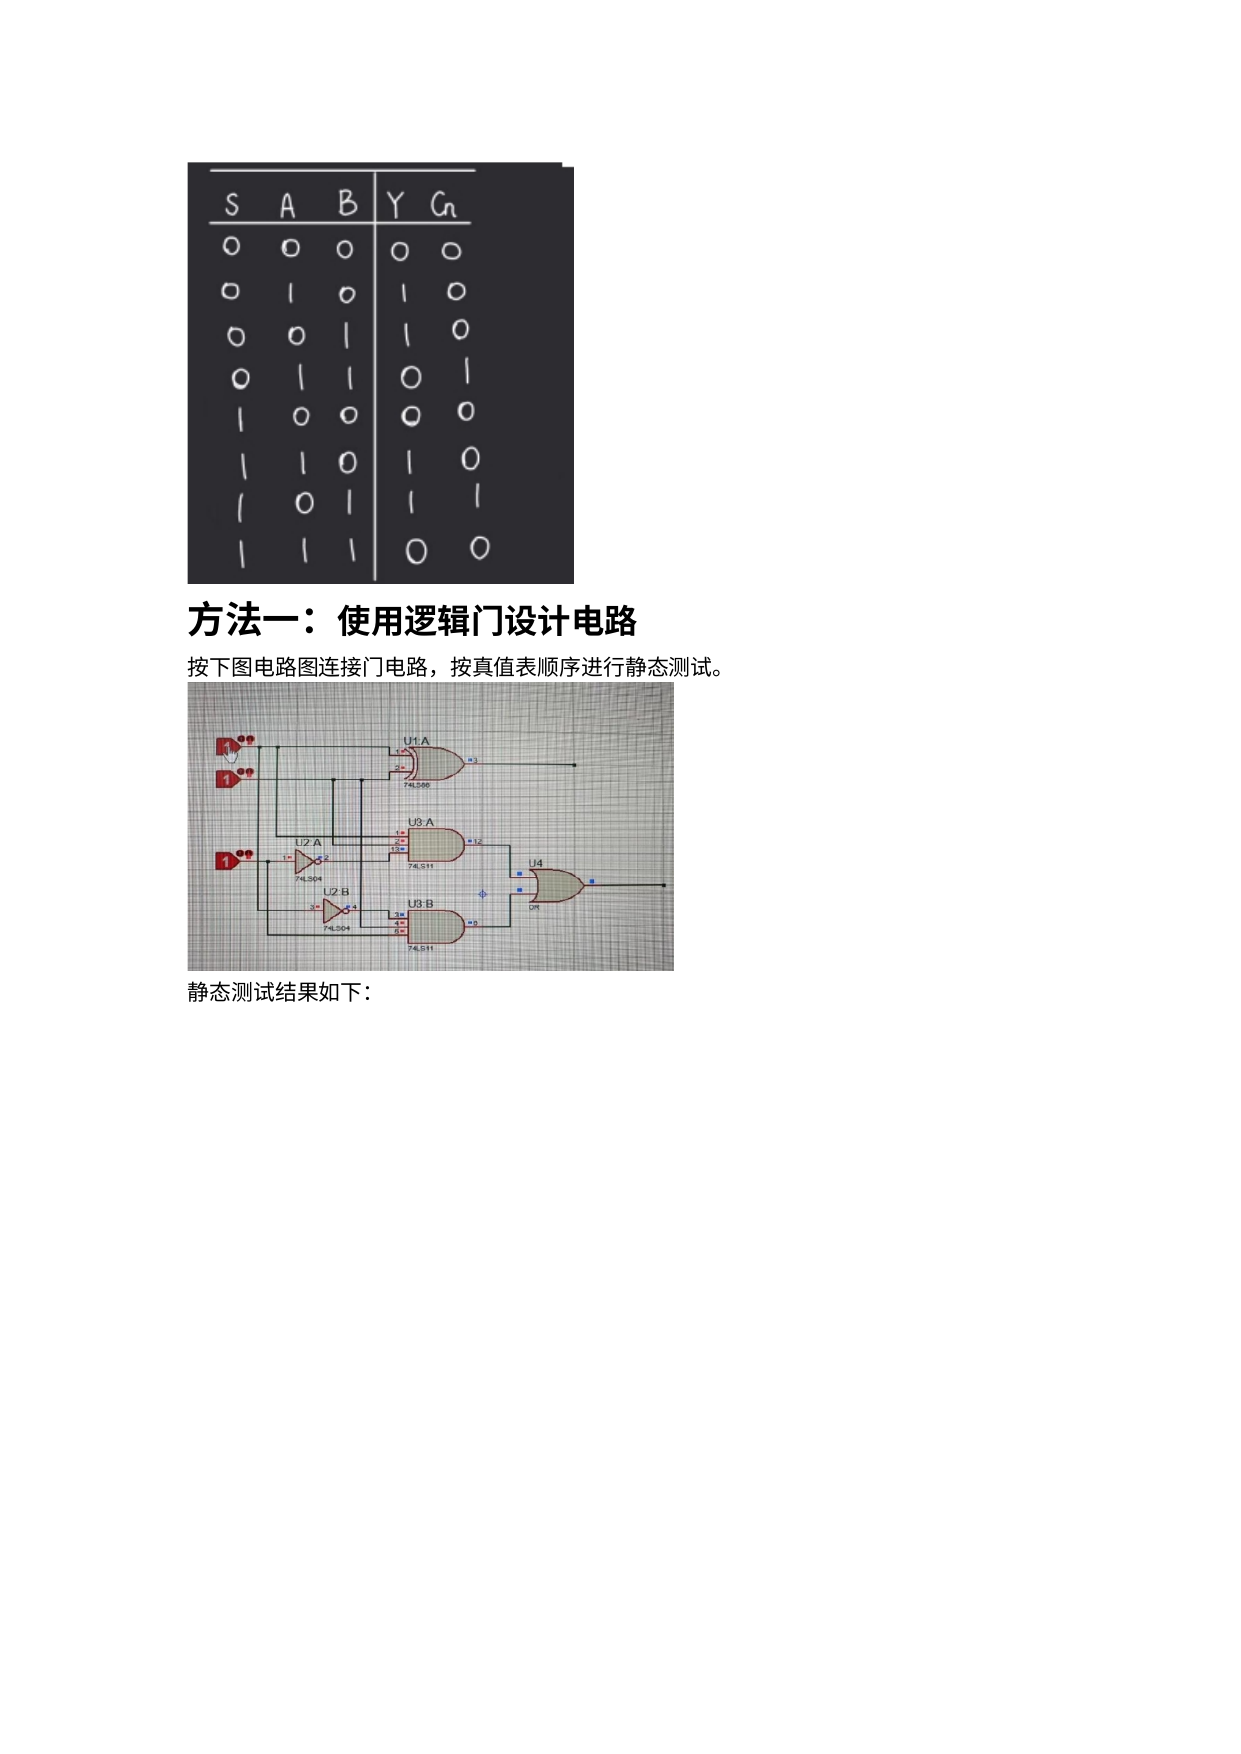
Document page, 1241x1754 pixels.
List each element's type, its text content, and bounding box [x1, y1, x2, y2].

text 方法一：使用逻辑门设计电路 [187, 584, 1053, 649]
text 按下图电路图连接门电路，按真值表顺序进行静态测试。 [187, 649, 1053, 682]
picture [187, 682, 674, 971]
picture [187, 162, 574, 584]
text 静态测试结果如下： [187, 974, 1053, 1007]
